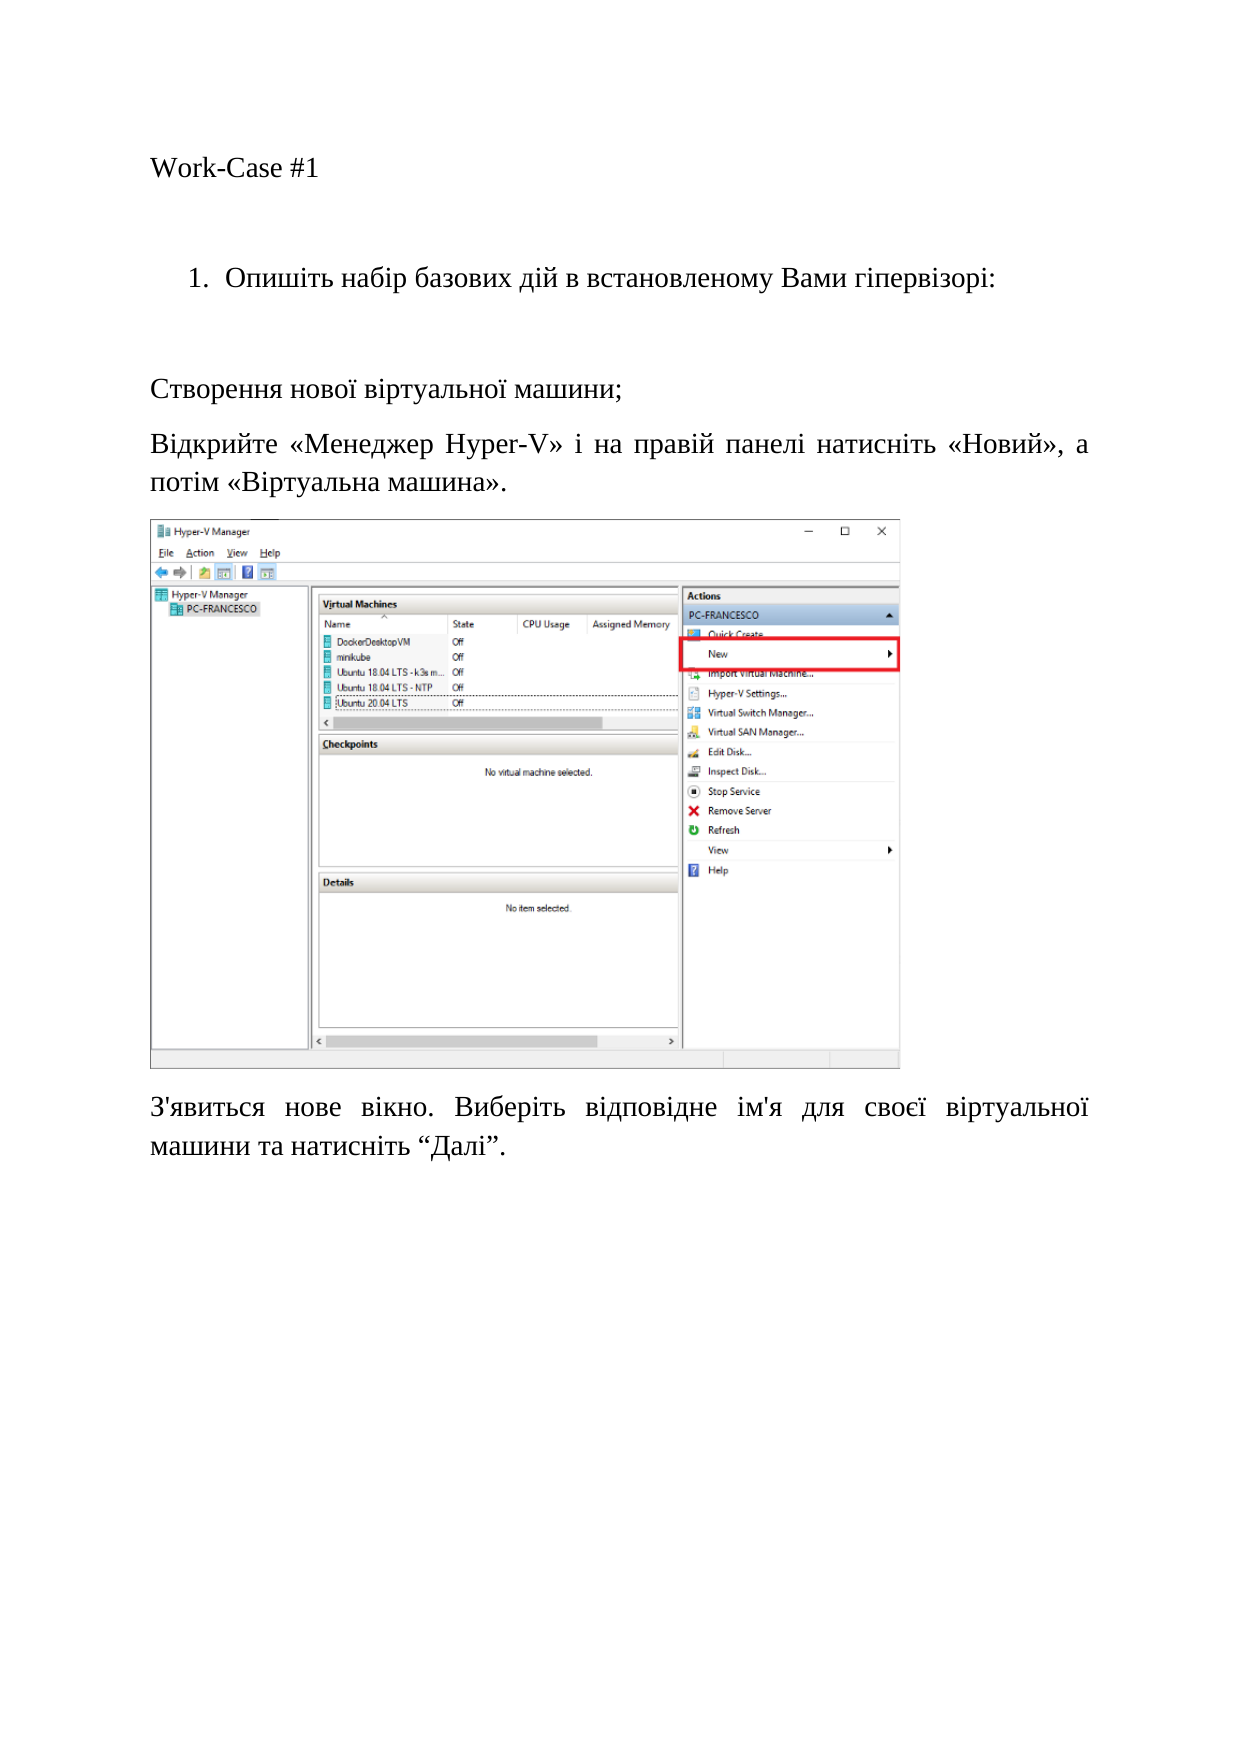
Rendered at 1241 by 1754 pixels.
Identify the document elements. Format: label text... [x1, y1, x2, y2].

picture [150, 519, 901, 1069]
text Відкрийте «Менеджер Hyper-V» і на правій панелі натисніть «Новий», а потім «Віртуальна машина». [150, 426, 1090, 498]
text З'явиться нове вікно. Виберіть відповідне ім'я для своєї віртуальної машини та натисніть “Далі”. [150, 1089, 1090, 1161]
list Опишіть набір базових дій в встановленому Вами гіпервізорі: [187, 260, 1090, 294]
text Work-Case #1 [150, 150, 1090, 183]
text Створення нової віртуальної машини; [150, 371, 1090, 404]
